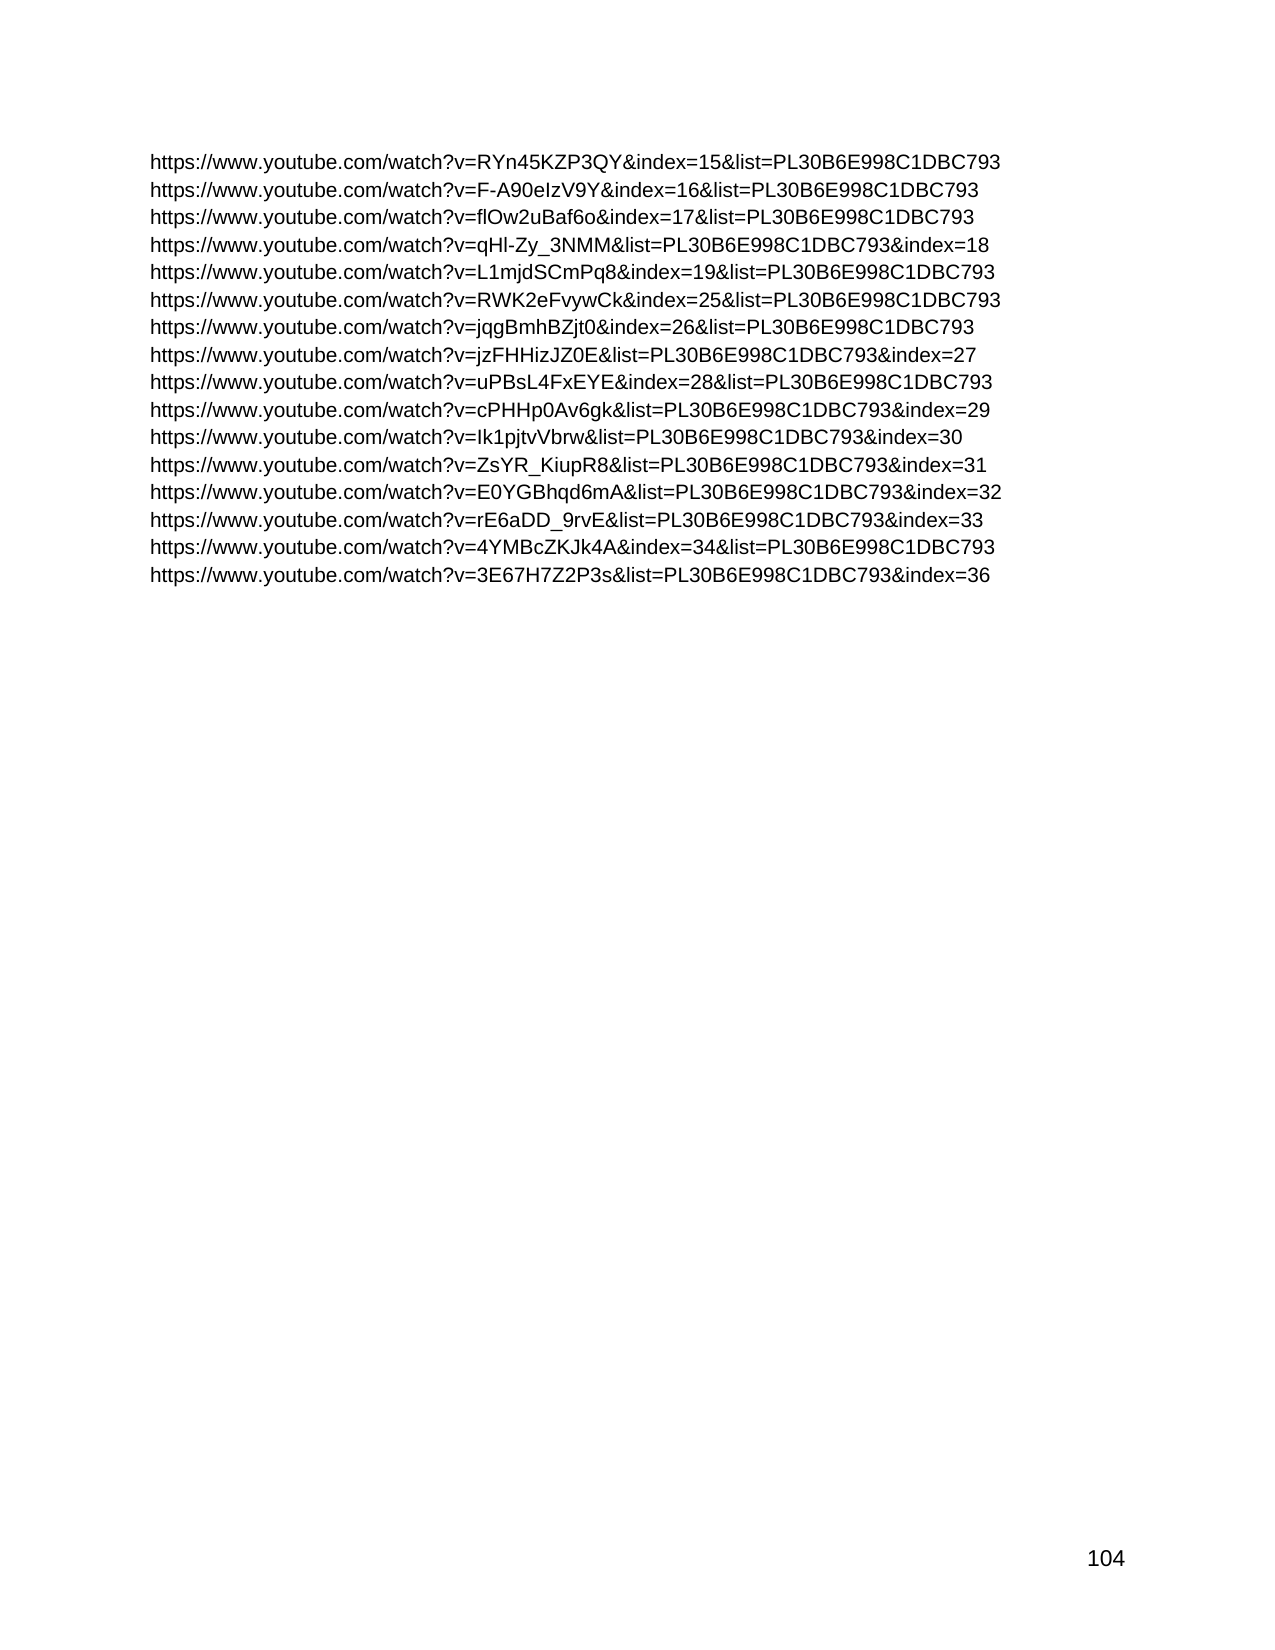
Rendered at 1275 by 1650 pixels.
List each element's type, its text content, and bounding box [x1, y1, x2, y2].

text https://www.youtube.com/watch?v=E0YGBhqd6mA&list=PL30B6E998C1DBC793&index=32 [150, 480, 1125, 504]
text https://www.youtube.com/watch?v=RWK2eFvywCk&index=25&list=PL30B6E998C1DBC793 [150, 287, 1125, 311]
text https://www.youtube.com/watch?v=Ik1pjtvVbrw&list=PL30B6E998C1DBC793&index=30 [150, 425, 1125, 449]
text https://www.youtube.com/watch?v=4YMBcZKJk4A&index=34&list=PL30B6E998C1DBC793 [150, 535, 1125, 559]
text https://www.youtube.com/watch?v=jqgBmhBZjt0&index=26&list=PL30B6E998C1DBC793 [150, 315, 1125, 339]
text https://www.youtube.com/watch?v=F-A90eIzV9Y&index=16&list=PL30B6E998C1DBC793 [150, 177, 1125, 201]
text https://www.youtube.com/watch?v=uPBsL4FxEYE&index=28&list=PL30B6E998C1DBC793 [150, 370, 1125, 394]
text https://www.youtube.com/watch?v=RYn45KZP3QY&index=15&list=PL30B6E998C1DBC793 [150, 150, 1125, 174]
text https://www.youtube.com/watch?v=3E67H7Z2P3s&list=PL30B6E998C1DBC793&index=36 [150, 562, 1125, 586]
text https://www.youtube.com/watch?v=L1mjdSCmPq8&index=19&list=PL30B6E998C1DBC793 [150, 260, 1125, 284]
text https://www.youtube.com/watch?v=jzFHHizJZ0E&list=PL30B6E998C1DBC793&index=27 [150, 342, 1125, 366]
text https://www.youtube.com/watch?v=flOw2uBaf6o&index=17&list=PL30B6E998C1DBC793 [150, 205, 1125, 229]
text https://www.youtube.com/watch?v=cPHHp0Av6gk&list=PL30B6E998C1DBC793&index=29 [150, 397, 1125, 421]
text https://www.youtube.com/watch?v=ZsYR_KiupR8&list=PL30B6E998C1DBC793&index=31 [150, 452, 1125, 476]
text https://www.youtube.com/watch?v=rE6aDD_9rvE&list=PL30B6E998C1DBC793&index=33 [150, 507, 1125, 531]
text https://www.youtube.com/watch?v=qHl-Zy_3NMM&list=PL30B6E998C1DBC793&index=18 [150, 232, 1125, 256]
